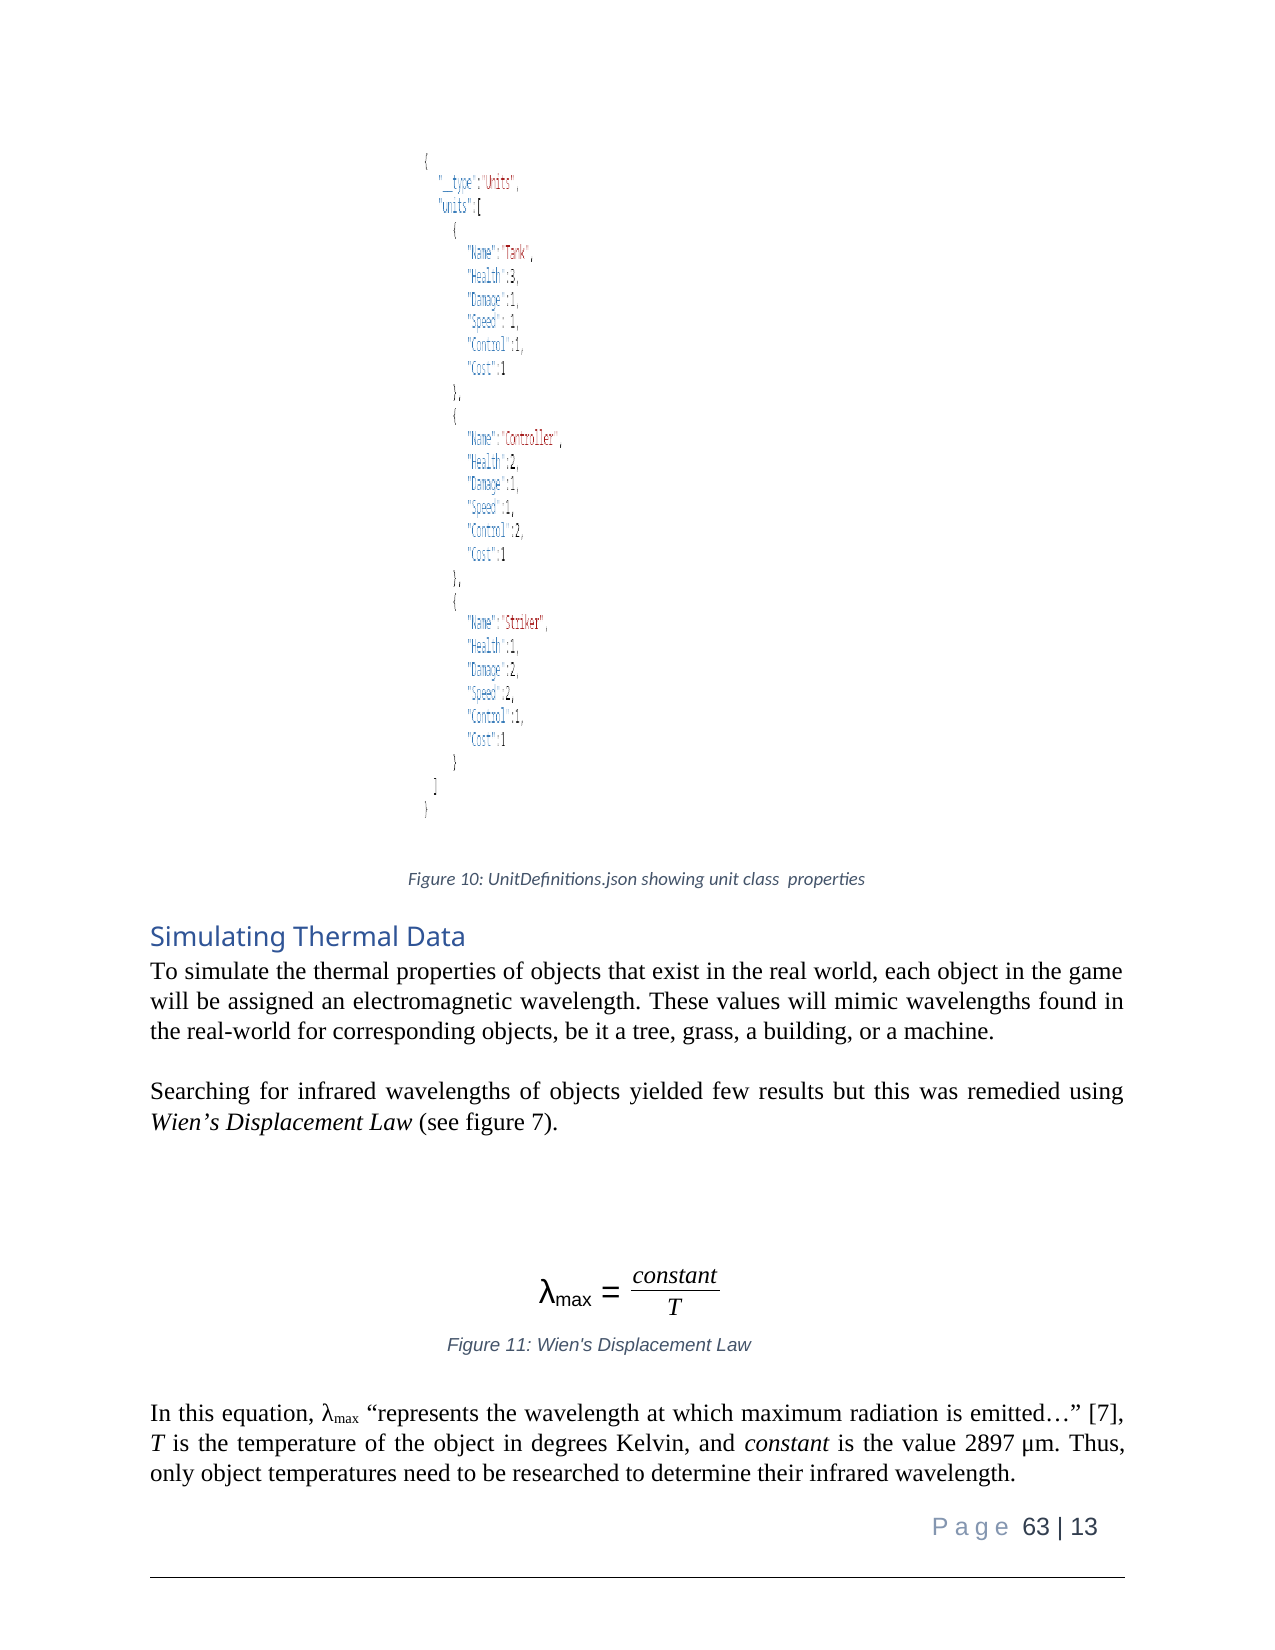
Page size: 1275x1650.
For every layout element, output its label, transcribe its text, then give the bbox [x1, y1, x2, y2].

text In this equation, λmax “represents the wavelength at which maximum radiation is emitted…” [7], T is the temperature of the object in degrees Kelvin, and constant is the value 2897 μm. Thus, only object temperatures need to be researched to determine their infrared wavelength. [150, 1398, 1125, 1487]
text Simulating Thermal Data [150, 917, 1125, 954]
text To simulate the thermal properties of objects that exist in the real world, each object in the game will be assigned an electromagnetic wavelength. These values will mimic wavelengths found in the real-world for corresponding objects, be it a tree, grass, a building, or a machine. [150, 956, 1125, 1045]
text Searching for infrared wavelengths of objects yielded few results but this was remedied using Wien’s Displacement Law (see figure 7). [150, 1076, 1125, 1135]
